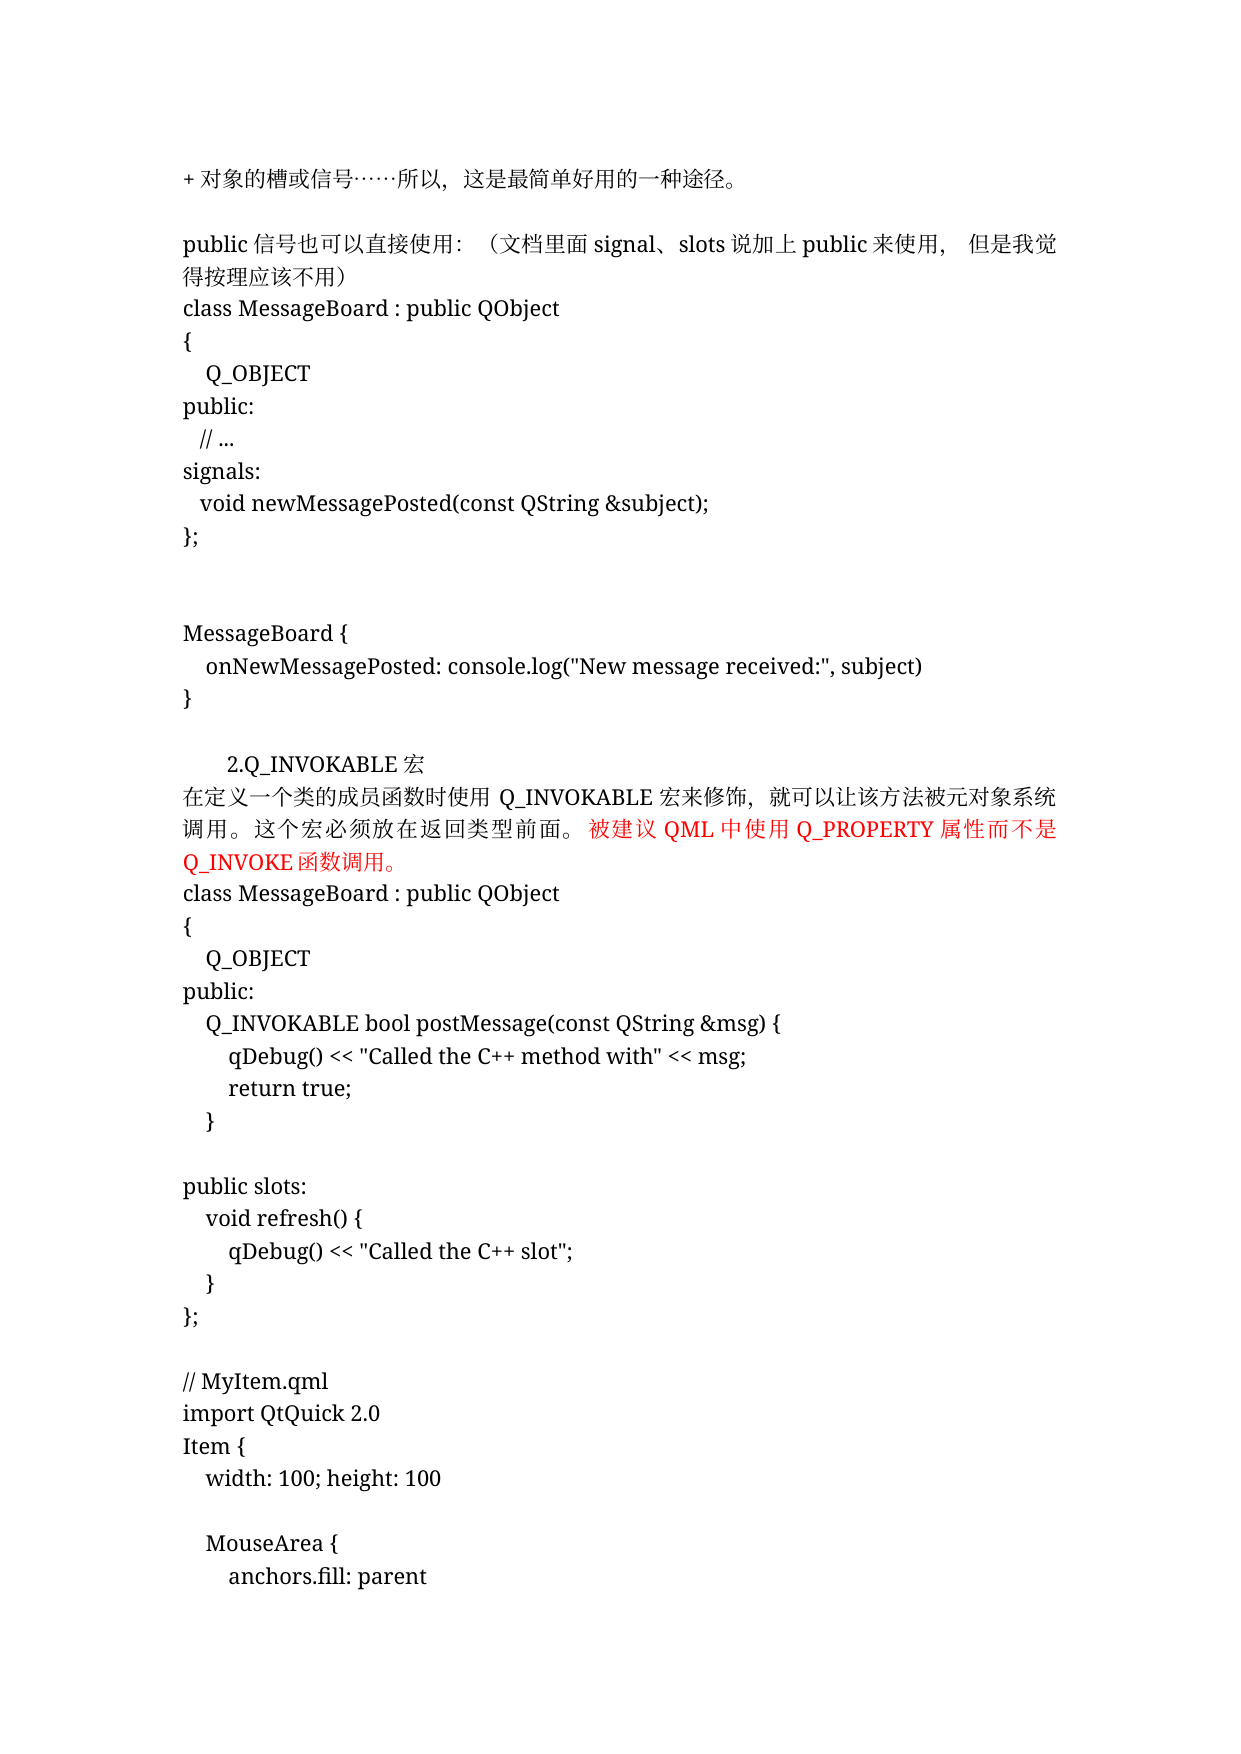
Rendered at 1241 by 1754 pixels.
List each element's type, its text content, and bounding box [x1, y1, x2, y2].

text return true; [183, 1072, 1058, 1104]
text { [183, 324, 1058, 357]
text Q_OBJECT [183, 942, 1058, 974]
text Q_INVOKABLE bool postMessage(const QString &msg) { [183, 1007, 1058, 1039]
text public信号也可以直接使用：（文档里面signal、slots说加上public来使用， 但是我觉得按理应该不用） [183, 227, 1058, 292]
text // MyItem.qml [183, 1364, 1058, 1397]
text public: [183, 974, 1058, 1007]
text 2.Q_INVOKABLE 宏 [183, 747, 1058, 779]
text }; [183, 1299, 1058, 1332]
text public slots: [183, 1169, 1058, 1202]
text qDebug() << "Called the C++ method with" << msg; [183, 1039, 1058, 1072]
text class MessageBoard : public QObject [183, 877, 1058, 909]
text anchors.fill: parent [183, 1559, 1058, 1592]
text width: 100; height: 100 [183, 1462, 1058, 1494]
text void refresh() { [183, 1202, 1058, 1234]
text onNewMessagePosted: console.log("New message received:", subject) [183, 649, 1058, 682]
text MouseArea { [183, 1527, 1058, 1559]
text } [183, 1267, 1058, 1299]
text }; [183, 519, 1058, 552]
text { [183, 909, 1058, 942]
text } [183, 1104, 1058, 1137]
text Item { [183, 1429, 1058, 1462]
text class MessageBoard : public QObject [183, 292, 1058, 324]
text } [183, 682, 1058, 714]
text MessageBoard { [183, 617, 1058, 649]
text public: [183, 389, 1058, 422]
text qDebug() << "Called the C++ slot"; [183, 1234, 1058, 1267]
text signals: [183, 454, 1058, 487]
text // ... [183, 422, 1058, 454]
text import QtQuick 2.0 [183, 1397, 1058, 1429]
text void newMessagePosted(const QString &subject); [183, 487, 1058, 519]
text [183, 162, 1058, 194]
text 在定义一个类的成员函数时使用 Q_INVOKABLE 宏来修饰，就可以让该方法被元对象系统调用。这个宏必须放在返回类型前面。被建议QML中使用Q_PROPERTY属性而不是Q_INVOKE函数调用。 [183, 779, 1058, 877]
text Q_OBJECT [183, 357, 1058, 389]
